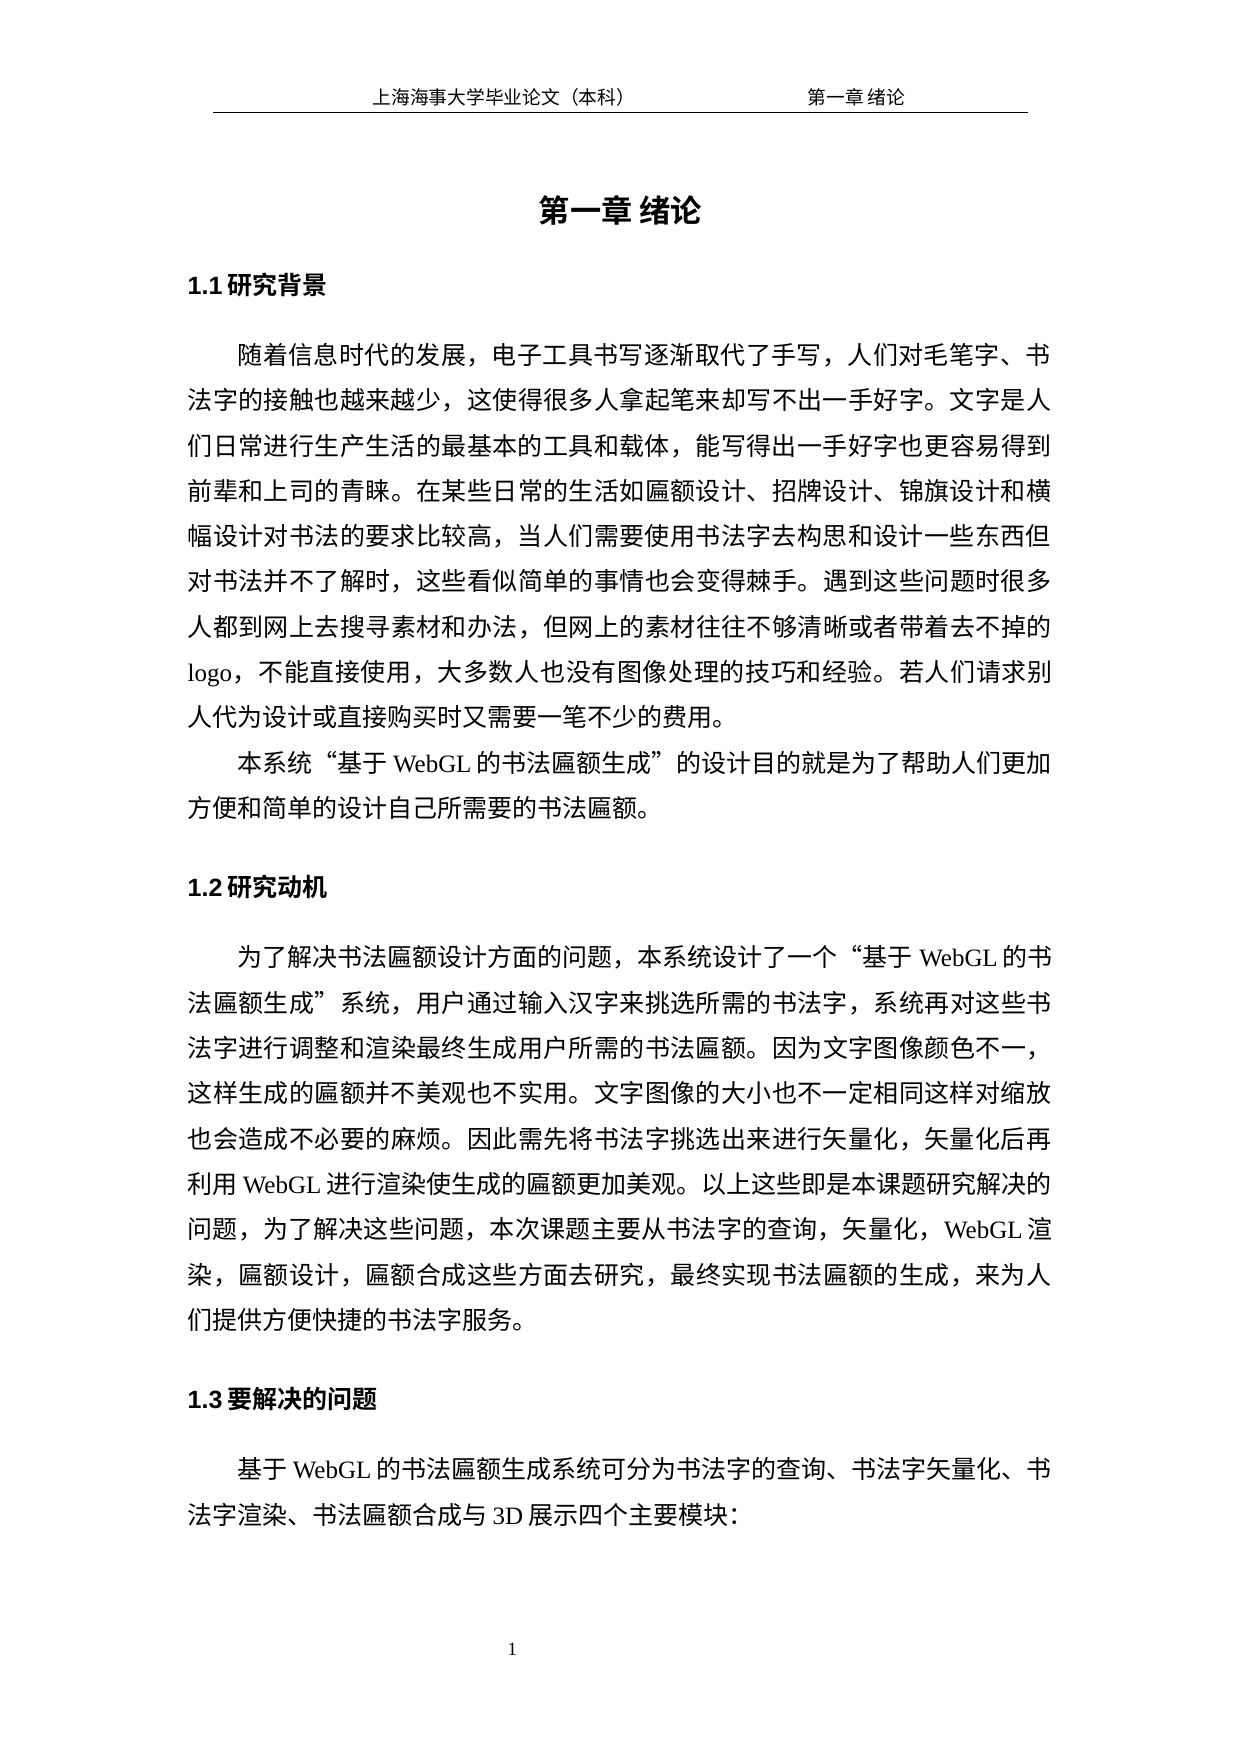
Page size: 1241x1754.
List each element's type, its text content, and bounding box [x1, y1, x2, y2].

text 随着信息时代的发展，电子工具书写逐渐取代了手写，人们对毛笔字、书法字的接触也越来越少，这使得很多人拿起笔来却写不出一手好字。文字是人们日常进行生产生活的最基本的工具和载体，能写得出一手好字也更容易得到前辈和上司的青睐。在某些日常的生活如匾额设计、招牌设计、锦旗设计和横幅设计对书法的要求比较高，当人们需要使用书法字去构思和设计一些东西但对书法并不了解时，这些看似简单的事情也会变得棘手。遇到这些问题时很多人都到网上去搜寻素材和办法，但网上的素材往往不够清晰或者带着去不掉的logo，不能直接使用，大多数人也没有图像处理的技巧和经验。若人们请求别人代为设计或直接购买时又需要一笔不少的费用。 [187, 335, 1053, 734]
subtitle 1.2研究动机 [187, 868, 1053, 904]
text 为了解决书法匾额设计方面的问题，本系统设计了一个“基于WebGL的书法匾额生成”系统，用户通过输入汉字来挑选所需的书法字，系统再对这些书法字进行调整和渲染最终生成用户所需的书法匾额。因为文字图像颜色不一，这样生成的匾额并不美观也不实用。文字图像的大小也不一定相同这样对缩放也会造成不必要的麻烦。因此需先将书法字挑选出来进行矢量化，矢量化后再利用WebGL进行渲染使生成的匾额更加美观。以上这些即是本课题研究解决的问题，为了解决这些问题，本次课题主要从书法字的查询，矢量化，WebGL渲染，匾额设计，匾额合成这些方面去研究，最终实现书法匾额的生成，来为人们提供方便快捷的书法字服务。 [187, 938, 1053, 1337]
text 本系统“基于WebGL的书法匾额生成”的设计目的就是为了帮助人们更加方便和简单的设计自己所需要的书法匾额。 [187, 743, 1053, 825]
subtitle 1.3要解决的问题 [187, 1380, 1053, 1416]
subtitle 第一章 绪论 [187, 186, 1053, 231]
subtitle 1.1研究背景 [187, 265, 1053, 301]
text 基于WebGL的书法匾额生成系统可分为书法字的查询、书法字矢量化、书法字渲染、书法匾额合成与3D展示四个主要模块： [187, 1450, 1053, 1531]
